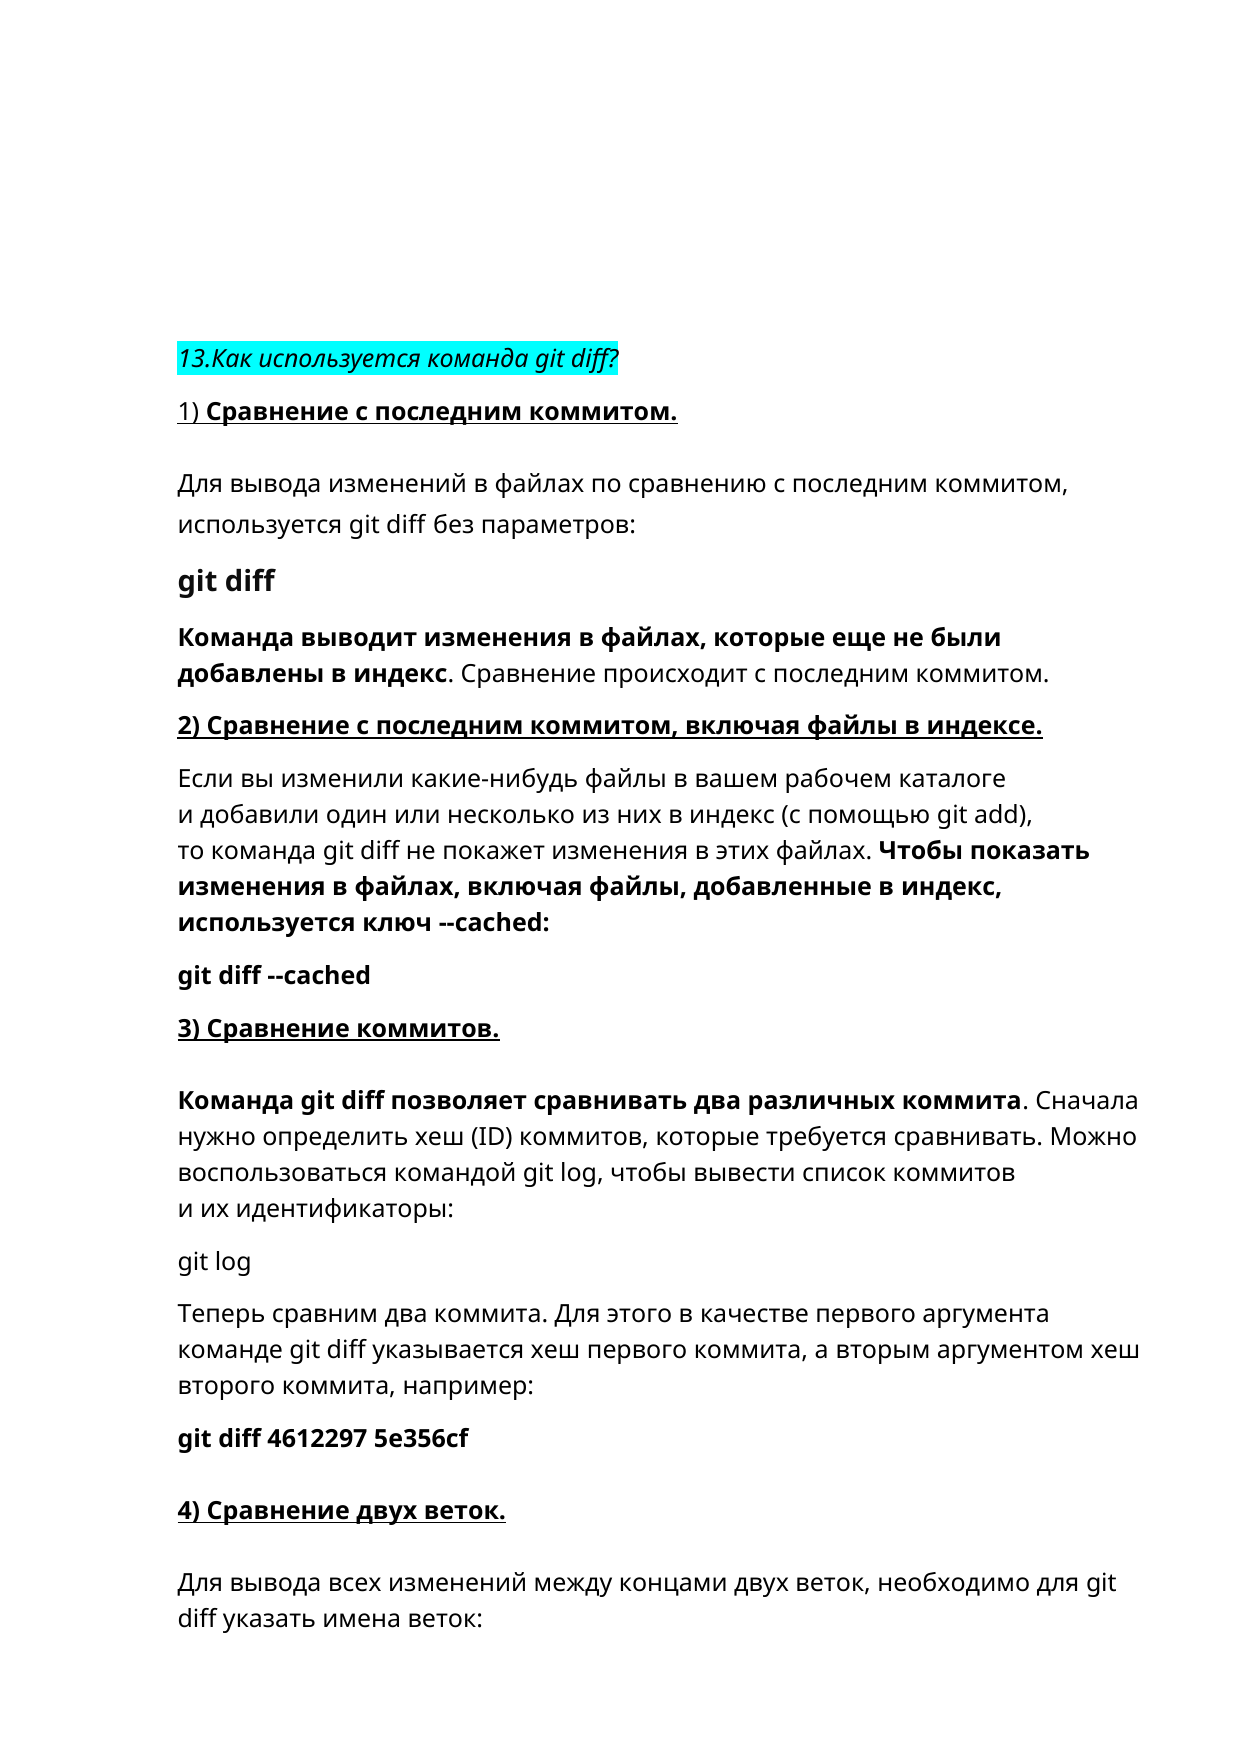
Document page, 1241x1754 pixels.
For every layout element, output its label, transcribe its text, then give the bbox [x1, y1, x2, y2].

text git diff --cached [177, 957, 1152, 992]
text 1) Сравнение с последним коммитом. Для вывода изменений в файлах по сравнению с последним коммитом, используется git diff без параметров: [177, 394, 1152, 542]
text git diff 4612297 5e356cf 4) Сравнение двух веток. Для вывода всех изменений между концами двух веток, необходимо для git diff указать имена веток: [177, 1421, 1152, 1635]
text Команда выводит изменения в файлах, которые еще не были добавлены в индекс. Сравнение происходит с последним коммитом. [177, 619, 1152, 689]
text Теперь сравним два коммита. Для этого в качестве первого аргумента команде git diff указывается хеш первого коммита, а вторым аргументом хеш второго коммита, например: [177, 1296, 1152, 1402]
text Если вы изменили какие-нибудь файлы в вашем рабочем каталоге и добавили один или несколько из них в индекс (с помощью git add), то команда git diff не покажет изменения в этих файлах. Чтобы показать изменения в файлах, включая файлы, добавленные в индекс, используется ключ --cached: [177, 761, 1152, 939]
text 3) Сравнение коммитов. Команда git diff позволяет сравнивать два различных коммита. Сначала нужно определить хеш (ID) коммитов, которые требуется сравнивать. Можно воспользоваться командой git log, чтобы вывести список коммитов и их идентификаторы: [177, 1010, 1152, 1224]
text 2) Сравнение с последним коммитом, включая файлы в индексе. [177, 708, 1152, 742]
text git diff [177, 561, 1152, 600]
text git log [177, 1243, 1152, 1277]
text 13.Как используется команда git diff? [177, 308, 1152, 375]
